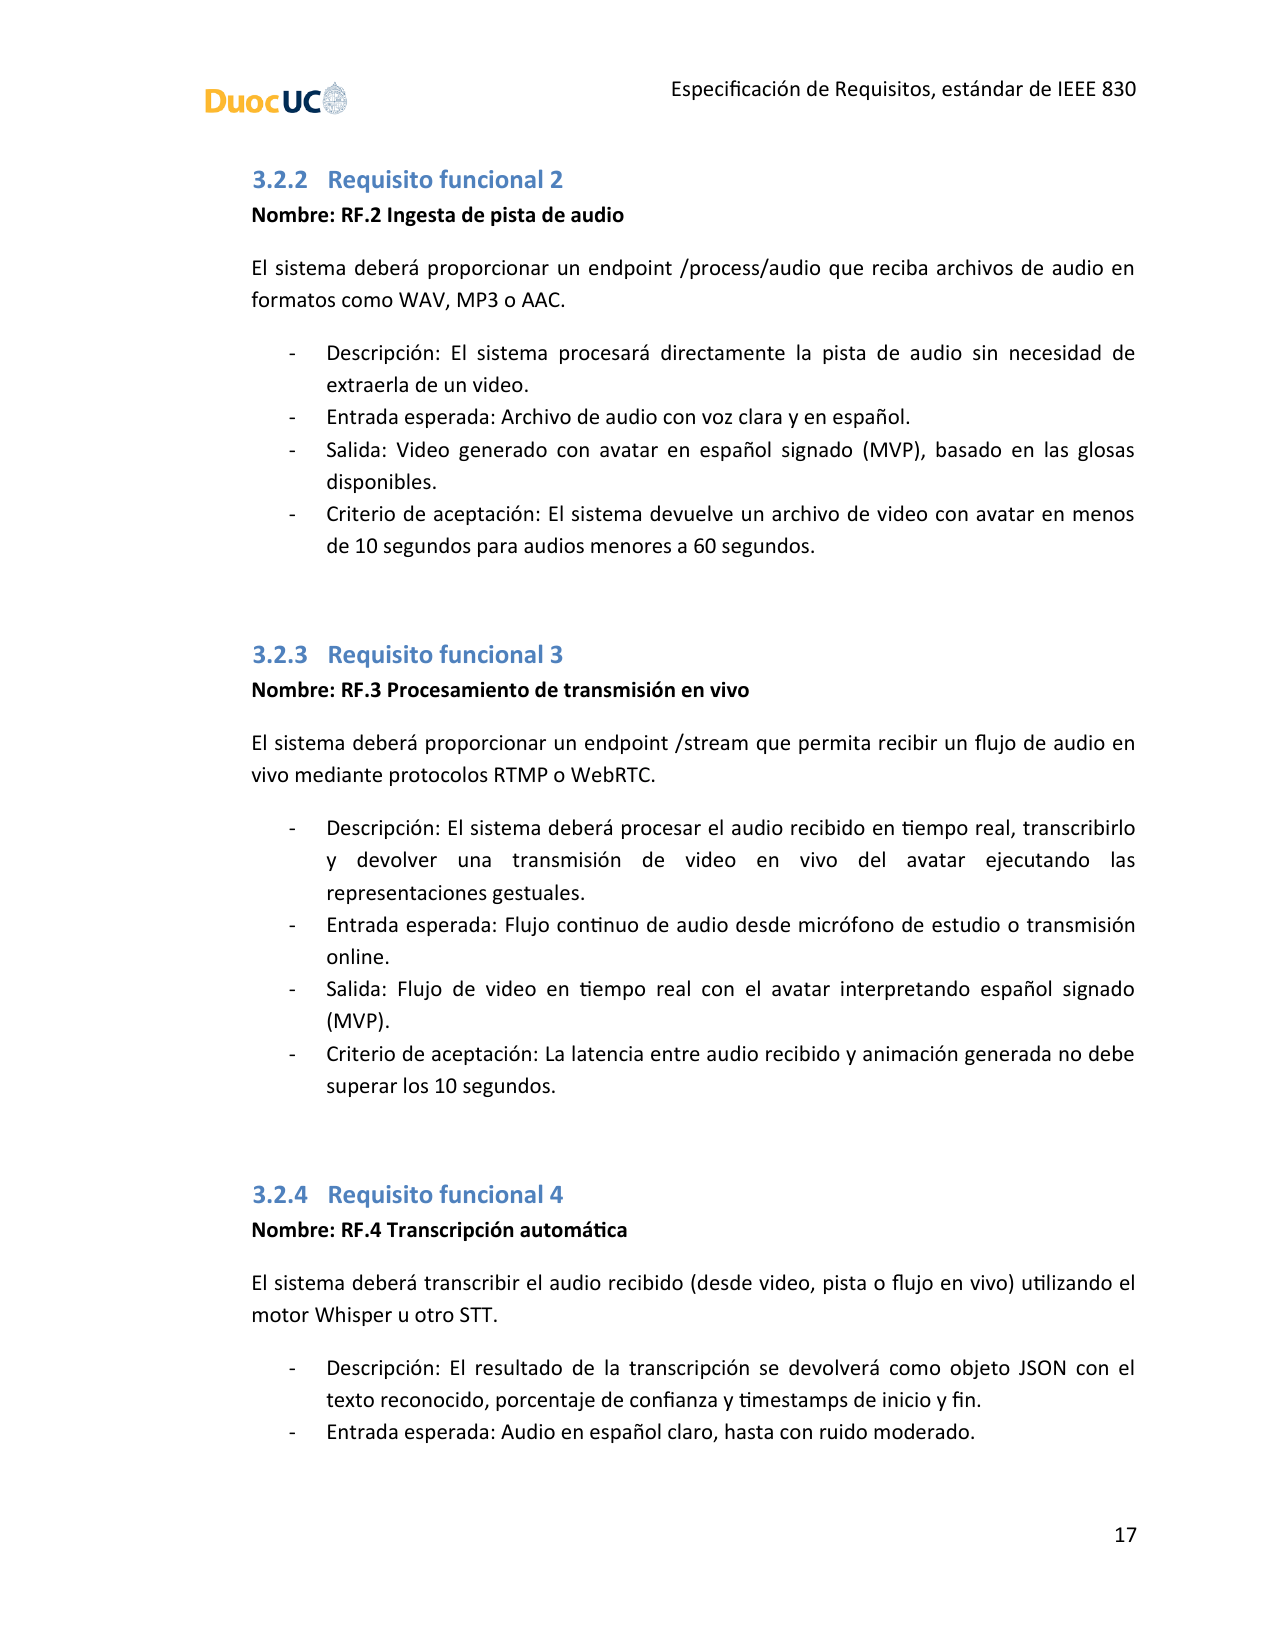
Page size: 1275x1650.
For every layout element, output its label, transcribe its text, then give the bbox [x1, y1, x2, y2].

list Criterio de aceptación: La latencia entre audio recibido y animación generada no debe superar los 10 segundos. [288, 1039, 1137, 1099]
list Entrada esperada: Archivo de audio con voz clara y en español. [288, 402, 1137, 431]
list Salida: Flujo de video en tiempo real con el avatar interpretando español signado (MVP). [288, 974, 1137, 1034]
subtitle 3.2.3 Requisito funcional 3 [252, 637, 1137, 670]
list Criterio de aceptación: El sistema devuelve un archivo de video con avatar en menos de 10 segundos para audios menores a 60 segundos. [288, 499, 1137, 559]
list Salida: Video generado con avatar en español signado (MVP), basado en las glosas disponibles. [288, 435, 1137, 495]
subtitle 3.2.2 Requisito funcional 2 [252, 162, 1137, 195]
text El sistema deberá proporcionar un endpoint /process/audio que reciba archivos de audio en formatos como WAV, MP3 o AAC. [251, 253, 1137, 313]
text El sistema deberá proporcionar un endpoint /stream que permita recibir un flujo de audio en vivo mediante protocolos RTMP o WebRTC. [251, 728, 1137, 788]
text Nombre: RF.4 Transcripción automática [251, 1215, 1137, 1243]
subtitle 3.2.4 Requisito funcional 4 [252, 1177, 1137, 1210]
text Nombre: RF.3 Procesamiento de transmisión en vivo [251, 675, 1137, 703]
list Entrada esperada: Audio en español claro, hasta con ruido moderado. [288, 1417, 1137, 1446]
picture [198, 78, 352, 117]
text El sistema deberá transcribir el audio recibido (desde video, pista o flujo en vivo) utilizando el motor Whisper u otro STT. [251, 1268, 1137, 1328]
list Entrada esperada: Flujo continuo de audio desde micrófono de estudio o transmisión online. [288, 910, 1137, 970]
list Descripción: El resultado de la transcripción se devolverá como objeto JSON con el texto reconocido, porcentaje de confianza y timestamps de inicio y fin. [288, 1353, 1137, 1413]
text Nombre: RF.2 Ingesta de pista de audio [251, 200, 1137, 228]
list Descripción: El sistema deberá procesar el audio recibido en tiempo real, transcribirlo y devolver una transmisión de video en vivo del avatar ejecutando las representaciones gestuales. [288, 813, 1137, 906]
list Descripción: El sistema procesará directamente la pista de audio sin necesidad de extraerla de un video. [288, 338, 1137, 398]
